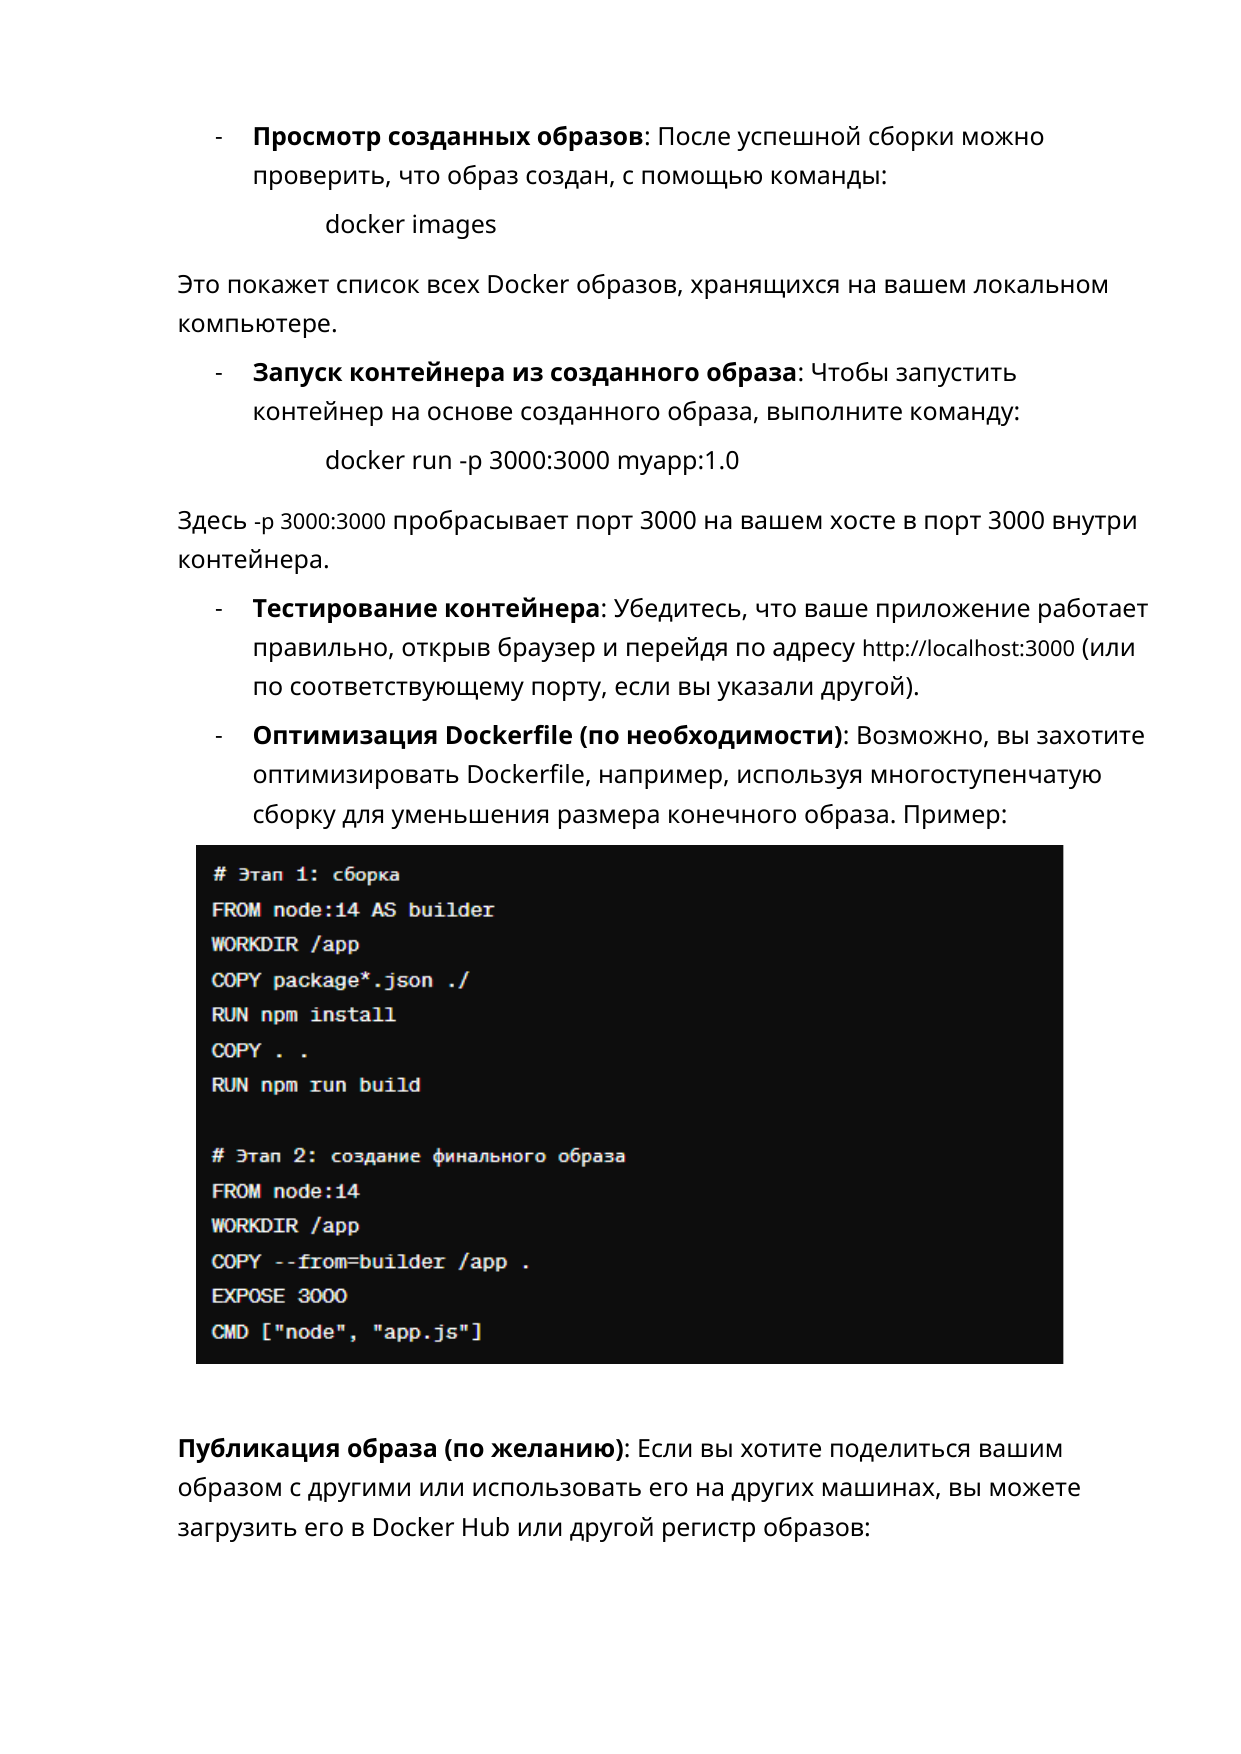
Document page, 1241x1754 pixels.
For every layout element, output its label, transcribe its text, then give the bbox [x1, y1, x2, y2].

list Просмотр созданных образов: После успешной сборки можно проверить, что образ создан, с помощью команды: [215, 118, 1152, 191]
picture [196, 845, 1064, 1364]
text docker run -p 3000:3000 myapp:1.0 [325, 442, 1152, 477]
list Запуск контейнера из созданного образа: Чтобы запустить контейнер на основе созданного образа, выполните команду: [215, 354, 1152, 428]
list Оптимизация Dockerfile (по необходимости): Возможно, вы захотите оптимизировать Dockerfile, например, используя многоступенчатую сборку для уменьшения размера конечного образа. Пример: [215, 718, 1152, 830]
list Тестирование контейнера: Убедитесь, что ваше приложение работает правильно, открыв браузер и перейдя по адресу http://localhost:3000 (или по соответствующему порту, если вы указали другой). [215, 591, 1152, 703]
text Публикация образа (по желанию): Если вы хотите поделиться вашим образом с другими или использовать его на других машинах, вы можете загрузить его в Docker Hub или другой регистр образов: [177, 1431, 1152, 1543]
text Это покажет список всех Docker образов, хранящихся на вашем локальном компьютере. [177, 266, 1152, 339]
text Здесь -p 3000:3000 пробрасывает порт 3000 на вашем хосте в порт 3000 внутри контейнера. [177, 502, 1152, 576]
text docker images [325, 206, 1152, 240]
